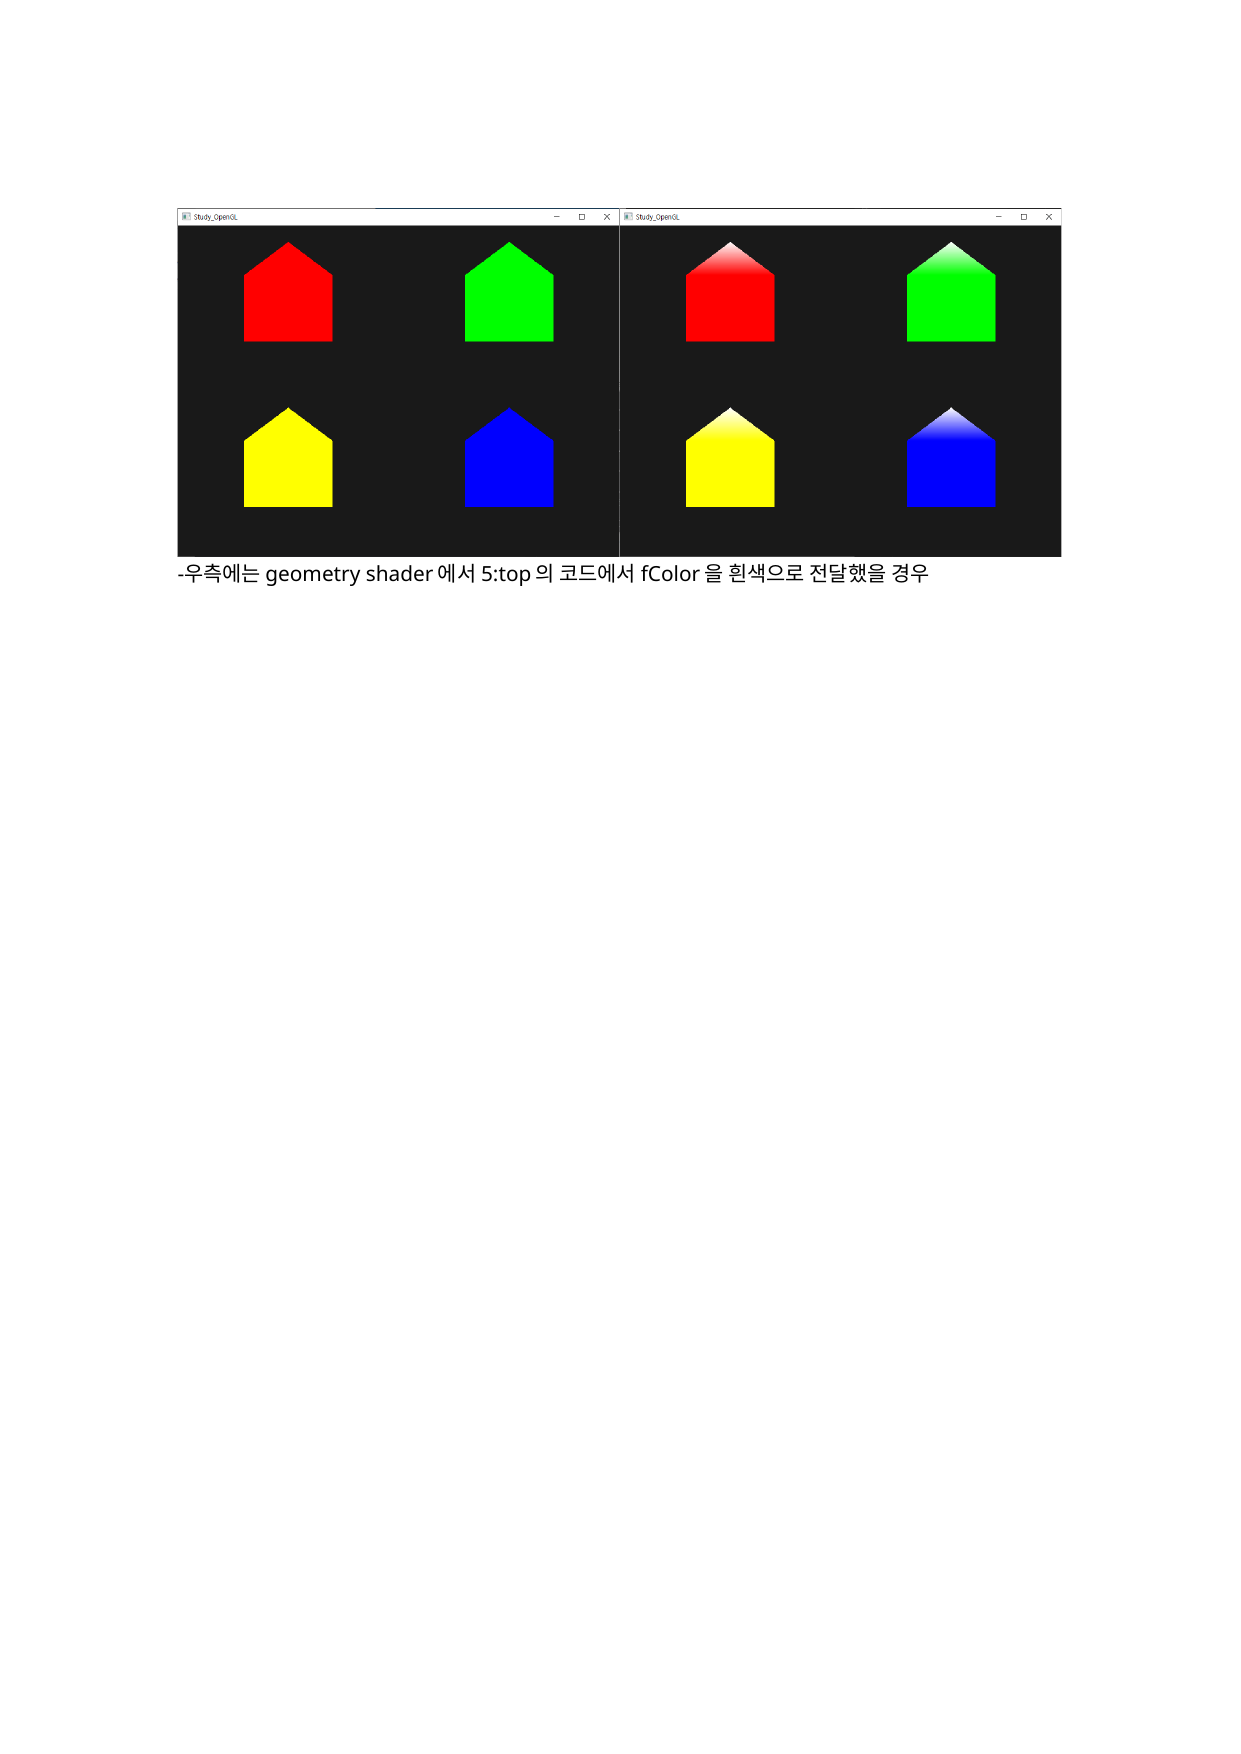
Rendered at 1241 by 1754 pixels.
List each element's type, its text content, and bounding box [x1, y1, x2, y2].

picture [177, 208, 1062, 557]
text -우측에는 geometry shader에서 5:top의 코드에서 fColor을 흰색으로 전달했을 경우 [177, 557, 1063, 587]
